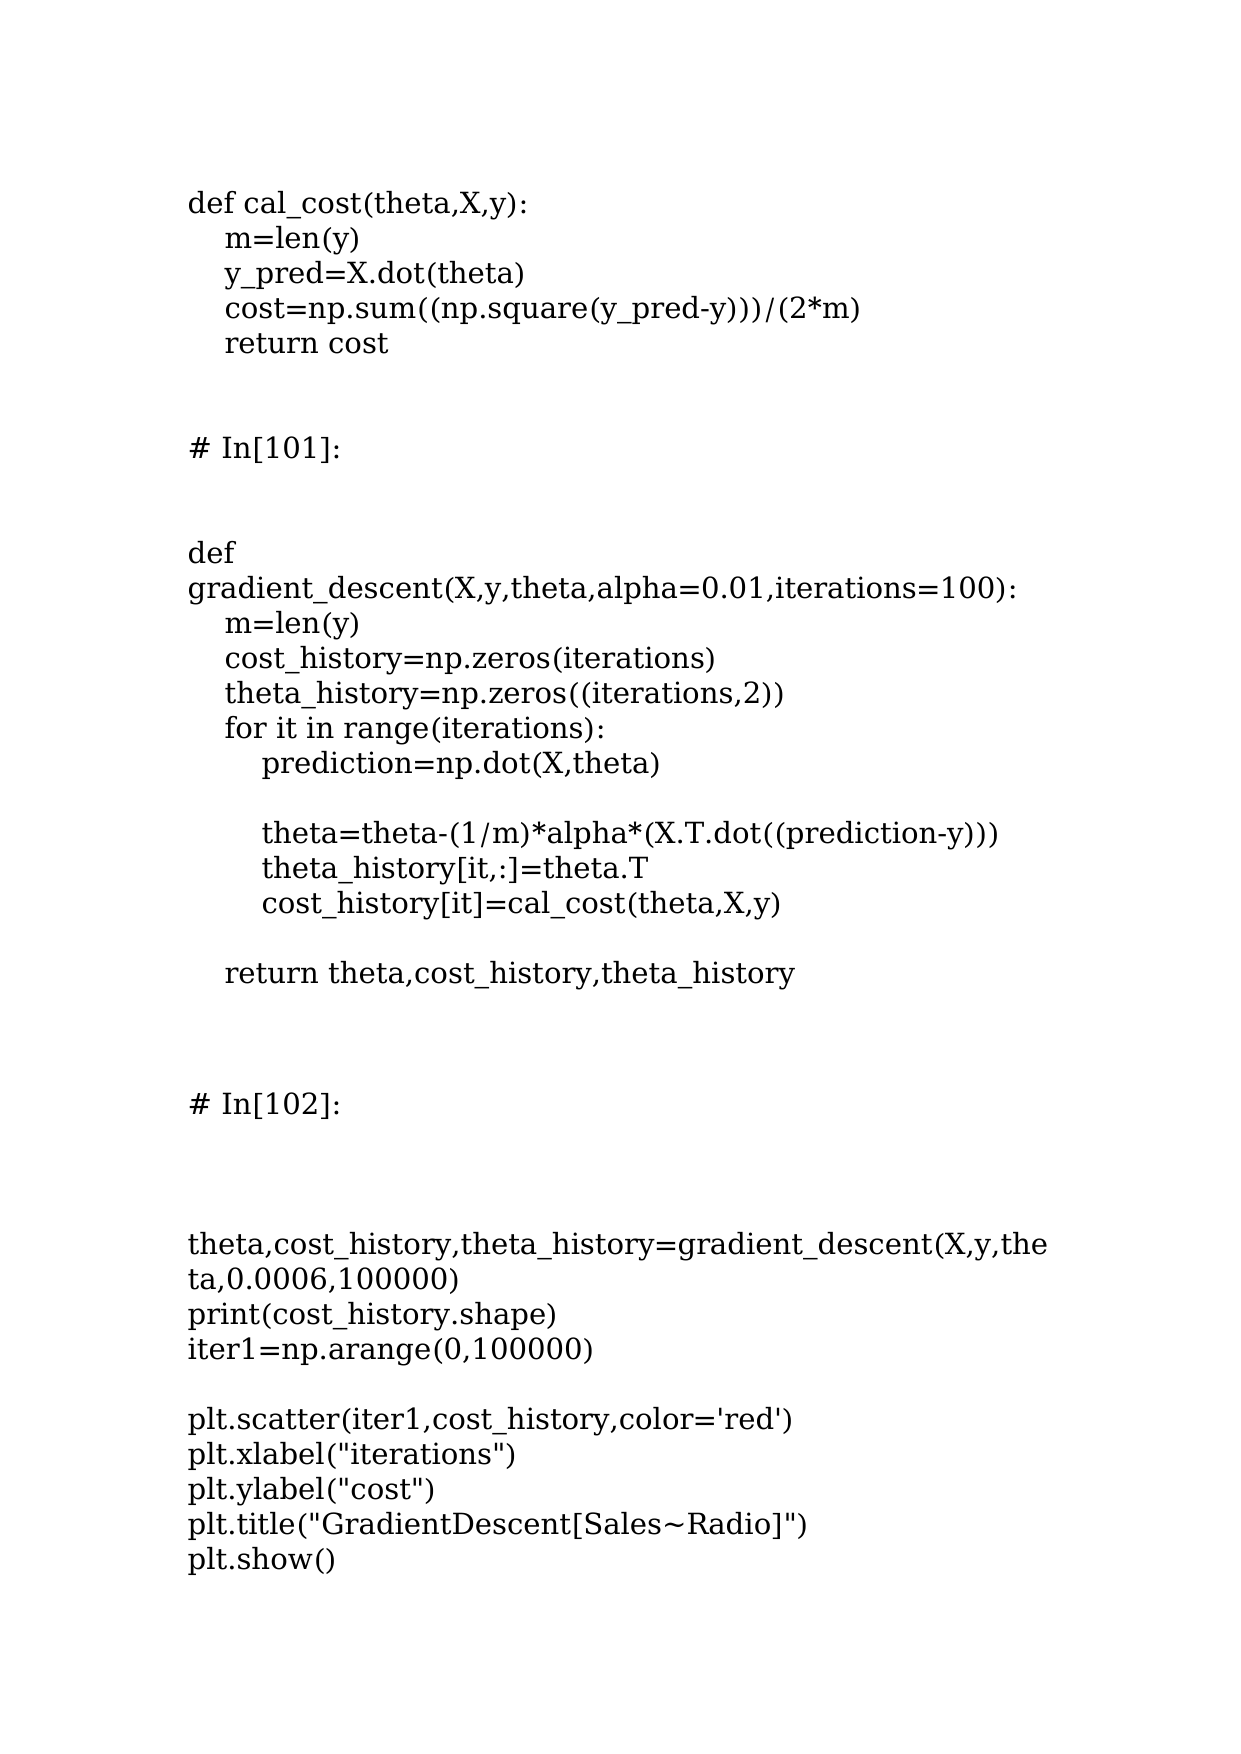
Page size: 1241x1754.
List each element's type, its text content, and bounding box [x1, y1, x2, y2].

text plt.scatter(iter1,cost_history,color='red') [187, 1400, 1053, 1435]
text cost=np.sum((np.square(y_pred-y)))/(2*m) [187, 290, 1053, 325]
text prediction=np.dot(X,theta) [187, 745, 1053, 780]
text # In[101]: [187, 430, 1053, 465]
text return cost [187, 325, 1053, 360]
text m=len(y) [187, 605, 1053, 640]
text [187, 1505, 1053, 1540]
text print(cost_history.shape) [187, 1295, 1053, 1330]
text # In[102]: [187, 1085, 1053, 1120]
text theta=theta-(1/m)*alpha*(X.T.dot((prediction-y))) [187, 815, 1053, 850]
text plt.show() [187, 1540, 1053, 1575]
text return theta,cost_history,theta_history [187, 955, 1053, 990]
text plt.ylabel("cost") [187, 1470, 1053, 1505]
text def gradient_descent(X,y,theta,alpha=0.01,iterations=100): [187, 535, 1053, 605]
text cost_history[it]=cal_cost(theta,X,y) [187, 885, 1053, 920]
text for it in range(iterations): [187, 710, 1053, 745]
text theta_history=np.zeros((iterations,2)) [187, 675, 1053, 710]
text iter1=np.arange(0,100000) [187, 1330, 1053, 1365]
text plt.xlabel("iterations") [187, 1435, 1053, 1470]
text m=len(y) [187, 220, 1053, 255]
text def cal_cost(theta,X,y): [187, 185, 1053, 220]
text cost_history=np.zeros(iterations) [187, 640, 1053, 675]
text theta,cost_history,theta_history=gradient_descent(X,y,theta,0.0006,100000) [187, 1225, 1053, 1295]
text theta_history[it,:]=theta.T [187, 850, 1053, 885]
text y_pred=X.dot(theta) [187, 255, 1053, 290]
